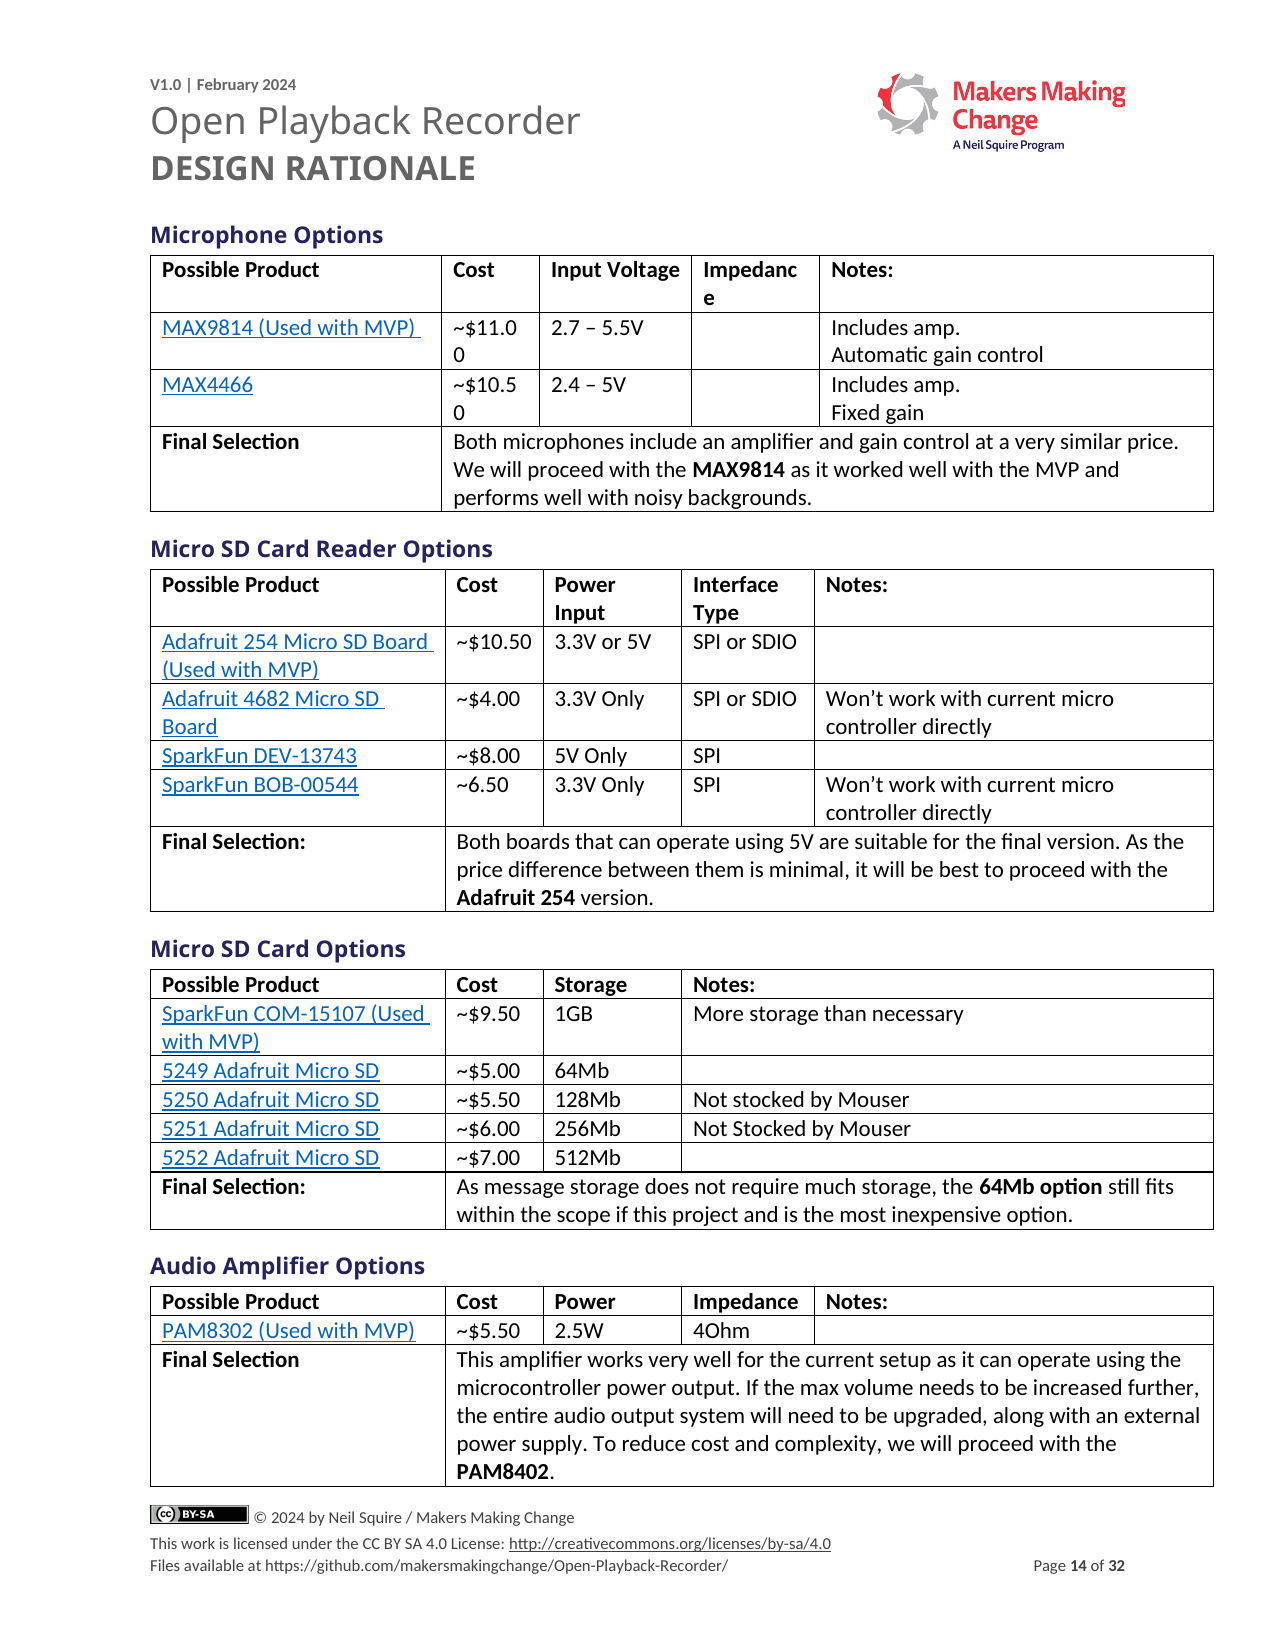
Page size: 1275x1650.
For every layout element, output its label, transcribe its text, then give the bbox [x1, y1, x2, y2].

table_header Input Voltage [540, 256, 691, 312]
table_header Notes: [815, 1287, 1213, 1315]
table_cell Includes amp. Automatic gain control [820, 313, 1213, 369]
table_cell 3.3V Only [544, 770, 681, 826]
table_header Impedance [682, 1287, 814, 1315]
table_cell ~$10.50 [446, 627, 543, 683]
table_cell ~$10.50 [442, 370, 539, 426]
table_cell SparkFun COM-15107 (Used with MVP) [151, 999, 445, 1055]
table_cell ~$5.00 [446, 1056, 543, 1084]
table_cell PAM8302 (Used with MVP) [151, 1316, 445, 1344]
subtitle Micro SD Card Reader Options [150, 533, 1125, 564]
table_header Power Input [544, 570, 681, 626]
table_cell Not stocked by Mouser [682, 1085, 1213, 1113]
table_cell MAX9814 (Used with MVP) [151, 313, 441, 369]
table_cell MAX4466 [151, 370, 441, 426]
table_cell 64Mb [544, 1056, 681, 1084]
table_cell Not Stocked by Mouser [682, 1114, 1213, 1142]
table_cell 3.3V Only [544, 684, 681, 740]
table_cell Won’t work with current micro controller directly [815, 770, 1213, 826]
table_cell 2.7 – 5.5V [540, 313, 691, 369]
table_header Cost [442, 256, 539, 312]
table_cell SPI [682, 770, 814, 826]
table_cell SparkFun DEV-13743 [151, 741, 445, 769]
table_header Notes: [820, 256, 1213, 312]
table_cell 5252 Adafruit Micro SD [151, 1143, 445, 1171]
table_cell [815, 627, 1213, 683]
table_cell ~$6.00 [446, 1114, 543, 1142]
table_cell As message storage does not require much storage, the 64Mb option still fits within the scope if this project and is the most inexpensive option. [446, 1173, 1213, 1228]
table_cell Final Selection: [151, 1173, 445, 1228]
table_header Cost [446, 970, 543, 998]
table_header Power [544, 1287, 681, 1315]
table_cell 2.5W [544, 1316, 681, 1344]
table_cell Both boards that can operate using 5V are suitable for the final version. As the price difference between them is minimal, it will be best to proceed with the Adafruit 254 version. [446, 827, 1213, 911]
table_cell SPI or SDIO [682, 684, 814, 740]
subtitle Micro SD Card Options [150, 933, 1125, 964]
table_cell This amplifier works very well for the current setup as it can operate using the microcontroller power output. If the max volume needs to be increased further, the entire audio output system will need to be upgraded, along with an external power supply. To reduce cost and complexity, we will proceed with the PAM8402. [446, 1345, 1213, 1486]
table_header Possible Product [151, 970, 445, 998]
table_cell ~$9.50 [446, 999, 543, 1055]
table_cell Final Selection [151, 427, 441, 511]
table_cell Final Selection: [151, 827, 445, 911]
table_header Cost [446, 1287, 543, 1315]
table_header Cost [446, 570, 543, 626]
table_cell Adafruit 4682 Micro SD Board [151, 684, 445, 740]
table_cell [682, 1143, 1213, 1171]
table_cell ~$5.50 [446, 1316, 543, 1344]
table_cell SPI or SDIO [682, 627, 814, 683]
table_cell ~6.50 [446, 770, 543, 826]
picture [877, 73, 1125, 152]
table_cell [815, 1316, 1213, 1344]
table_cell ~$8.00 [446, 741, 543, 769]
table_cell 3.3V or 5V [544, 627, 681, 683]
table_cell [692, 370, 819, 426]
table_cell [815, 741, 1213, 769]
table_cell ~$11.00 [442, 313, 539, 369]
table_cell More storage than necessary [682, 999, 1213, 1055]
table_header Interface Type [682, 570, 814, 626]
table_cell 256Mb [544, 1114, 681, 1142]
table_cell 5V Only [544, 741, 681, 769]
table_header Possible Product [151, 1287, 445, 1315]
picture [150, 1505, 249, 1524]
table_header Possible Product [151, 570, 445, 626]
table_cell ~$7.00 [446, 1143, 543, 1171]
subtitle Audio Amplifier Options [150, 1250, 1125, 1282]
table_cell 5250 Adafruit Micro SD [151, 1085, 445, 1113]
table_cell [692, 313, 819, 369]
table_cell Adafruit 254 Micro SD Board (Used with MVP) [151, 627, 445, 683]
table_cell Final Selection [151, 1345, 445, 1486]
table_cell 128Mb [544, 1085, 681, 1113]
subtitle Microphone Options [150, 218, 1125, 250]
table_cell SPI [682, 741, 814, 769]
table_cell 512Mb [544, 1143, 681, 1171]
table_cell Won’t work with current micro controller directly [815, 684, 1213, 740]
table_header Notes: [815, 570, 1213, 626]
table_cell Includes amp. Fixed gain [820, 370, 1213, 426]
table_cell 4Ohm [682, 1316, 814, 1344]
table_cell ~$5.50 [446, 1085, 543, 1113]
table_cell 1GB [544, 999, 681, 1055]
table_cell 5249 Adafruit Micro SD [151, 1056, 445, 1084]
table_cell 2.4 – 5V [540, 370, 691, 426]
table_header Storage [544, 970, 681, 998]
table_header Impedance [692, 256, 819, 312]
table_cell 5251 Adafruit Micro SD [151, 1114, 445, 1142]
table_cell ~$4.00 [446, 684, 543, 740]
table_cell Both microphones include an amplifier and gain control at a very similar price. We will proceed with the MAX9814 as it worked well with the MVP and performs well with noisy backgrounds. [442, 427, 1213, 511]
table_cell [682, 1056, 1213, 1084]
table_header Notes: [682, 970, 1213, 998]
table_cell SparkFun BOB-00544 [151, 770, 445, 826]
table_header Possible Product [151, 256, 441, 312]
